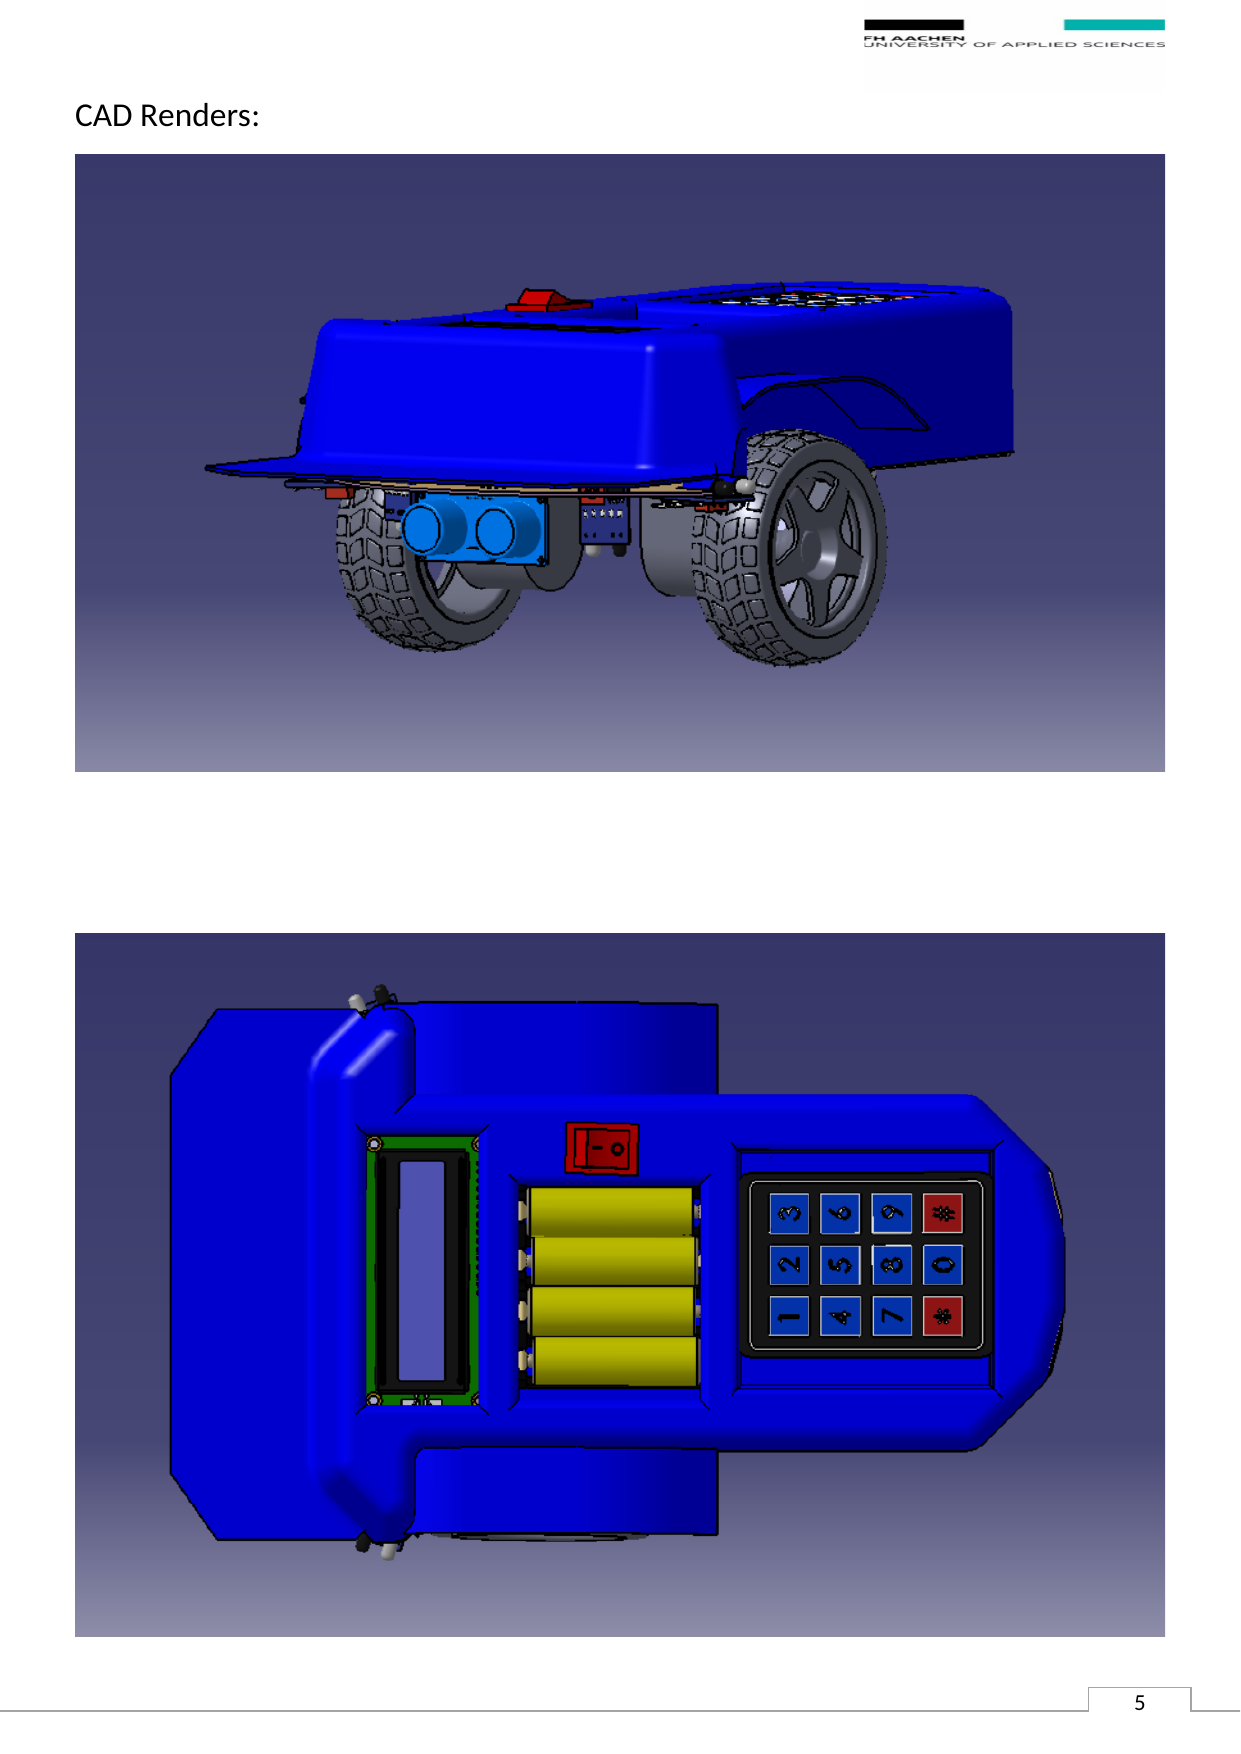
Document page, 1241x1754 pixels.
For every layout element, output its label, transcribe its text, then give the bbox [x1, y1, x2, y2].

picture [75, 933, 1166, 1637]
picture [865, 1, 1164, 93]
picture [75, 154, 1166, 772]
text CAD Renders: [75, 94, 1165, 134]
